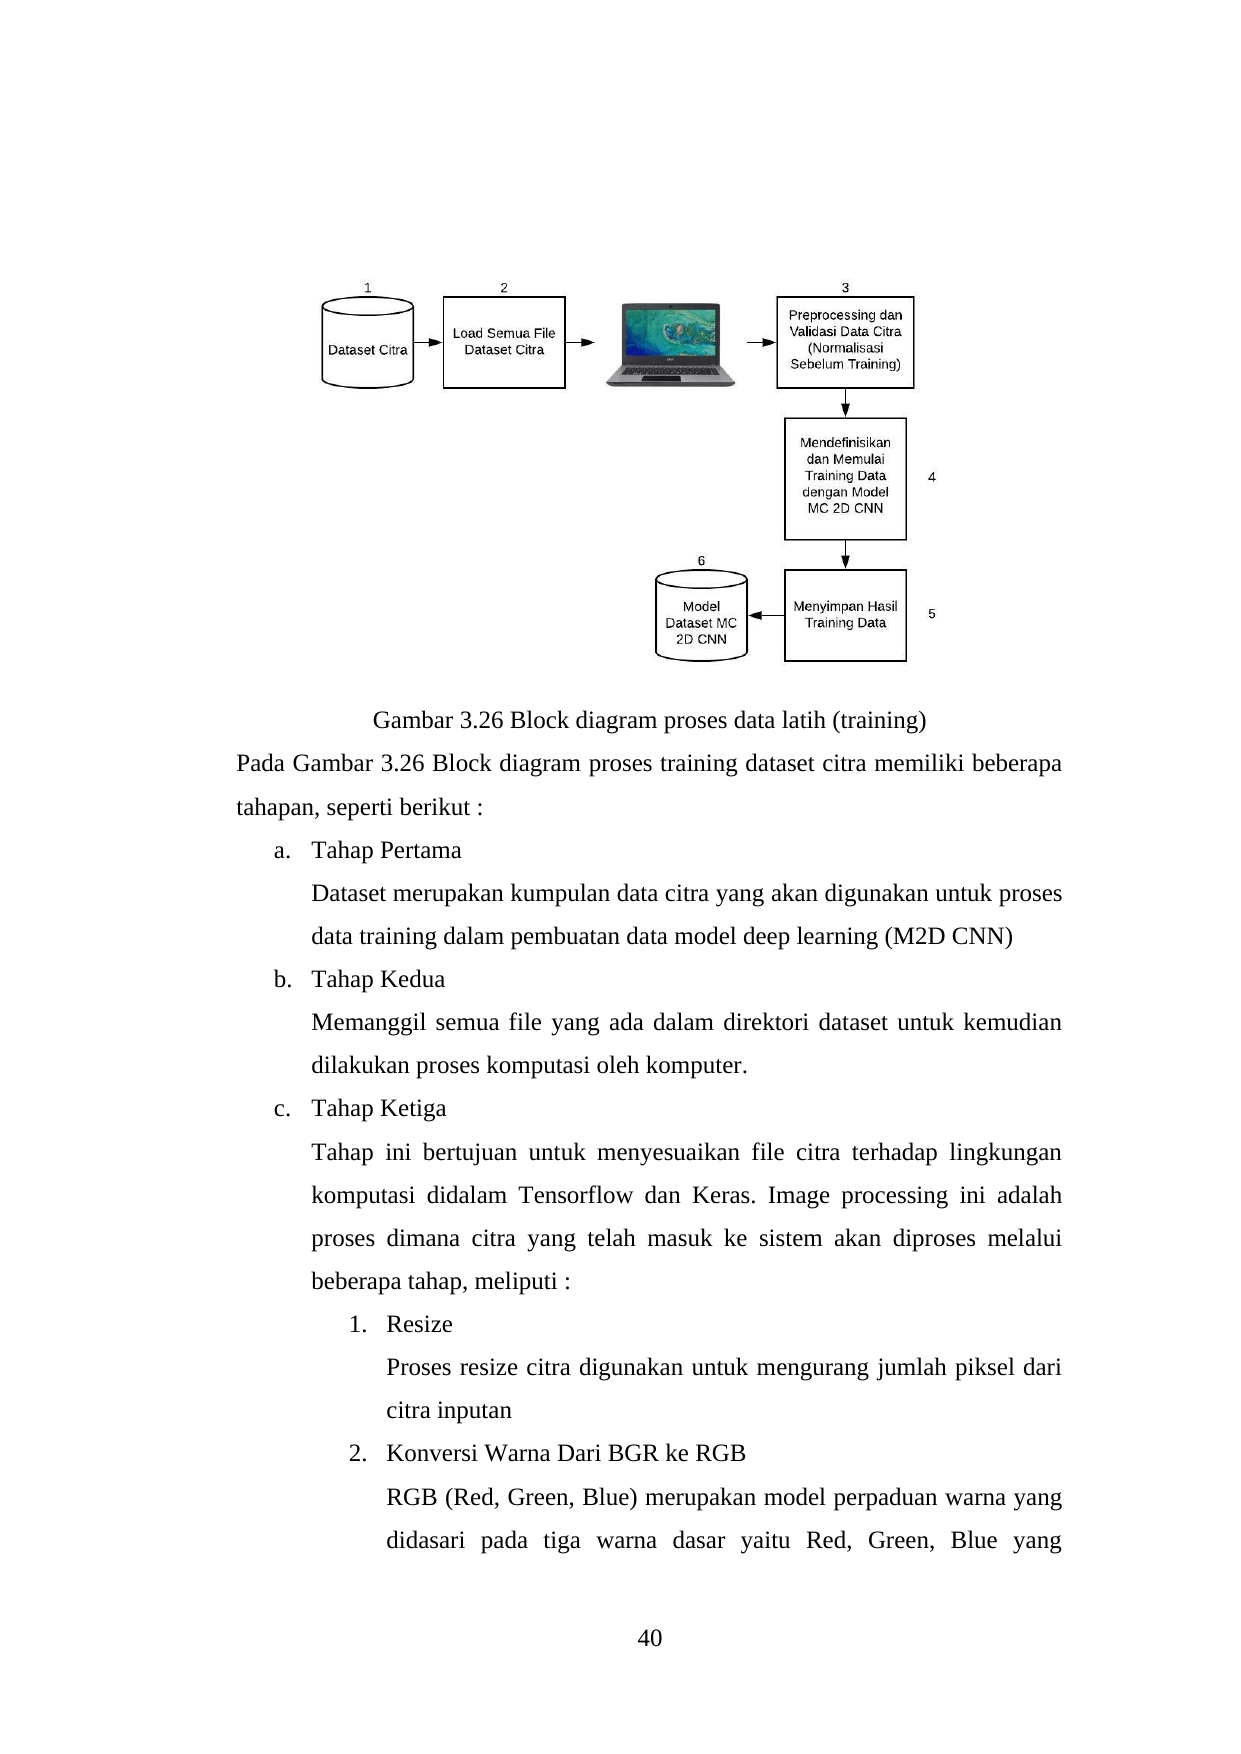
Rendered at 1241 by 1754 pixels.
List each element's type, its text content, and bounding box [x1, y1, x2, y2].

list Tahap Kedua [274, 964, 1063, 993]
list Memanggil semua file yang ada dalam direktori dataset untuk kemudian dilakukan proses komputasi oleh komputer. [311, 1007, 1063, 1079]
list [386, 1482, 1063, 1553]
list Tahap Ketiga [274, 1093, 1063, 1122]
list Tahap Pertama [274, 835, 1063, 863]
list Konversi Warna Dari BGR ke RGB [349, 1438, 1063, 1467]
list Dataset merupakan kumpulan data citra yang akan digunakan untuk proses data training dalam pembuatan data model deep learning (M2D CNN) [311, 878, 1063, 950]
picture [246, 236, 1053, 691]
list Tahap ini bertujuan untuk menyesuaikan file citra terhadap lingkungan komputasi didalam Tensorflow dan Keras. Image processing ini adalah proses dimana citra yang telah masuk ke sistem akan diproses melalui beberapa tahap, meliputi : [311, 1137, 1063, 1295]
list Proses resize citra digunakan untuk mengurang jumlah piksel dari citra inputan [386, 1352, 1063, 1424]
list Resize [349, 1309, 1063, 1338]
